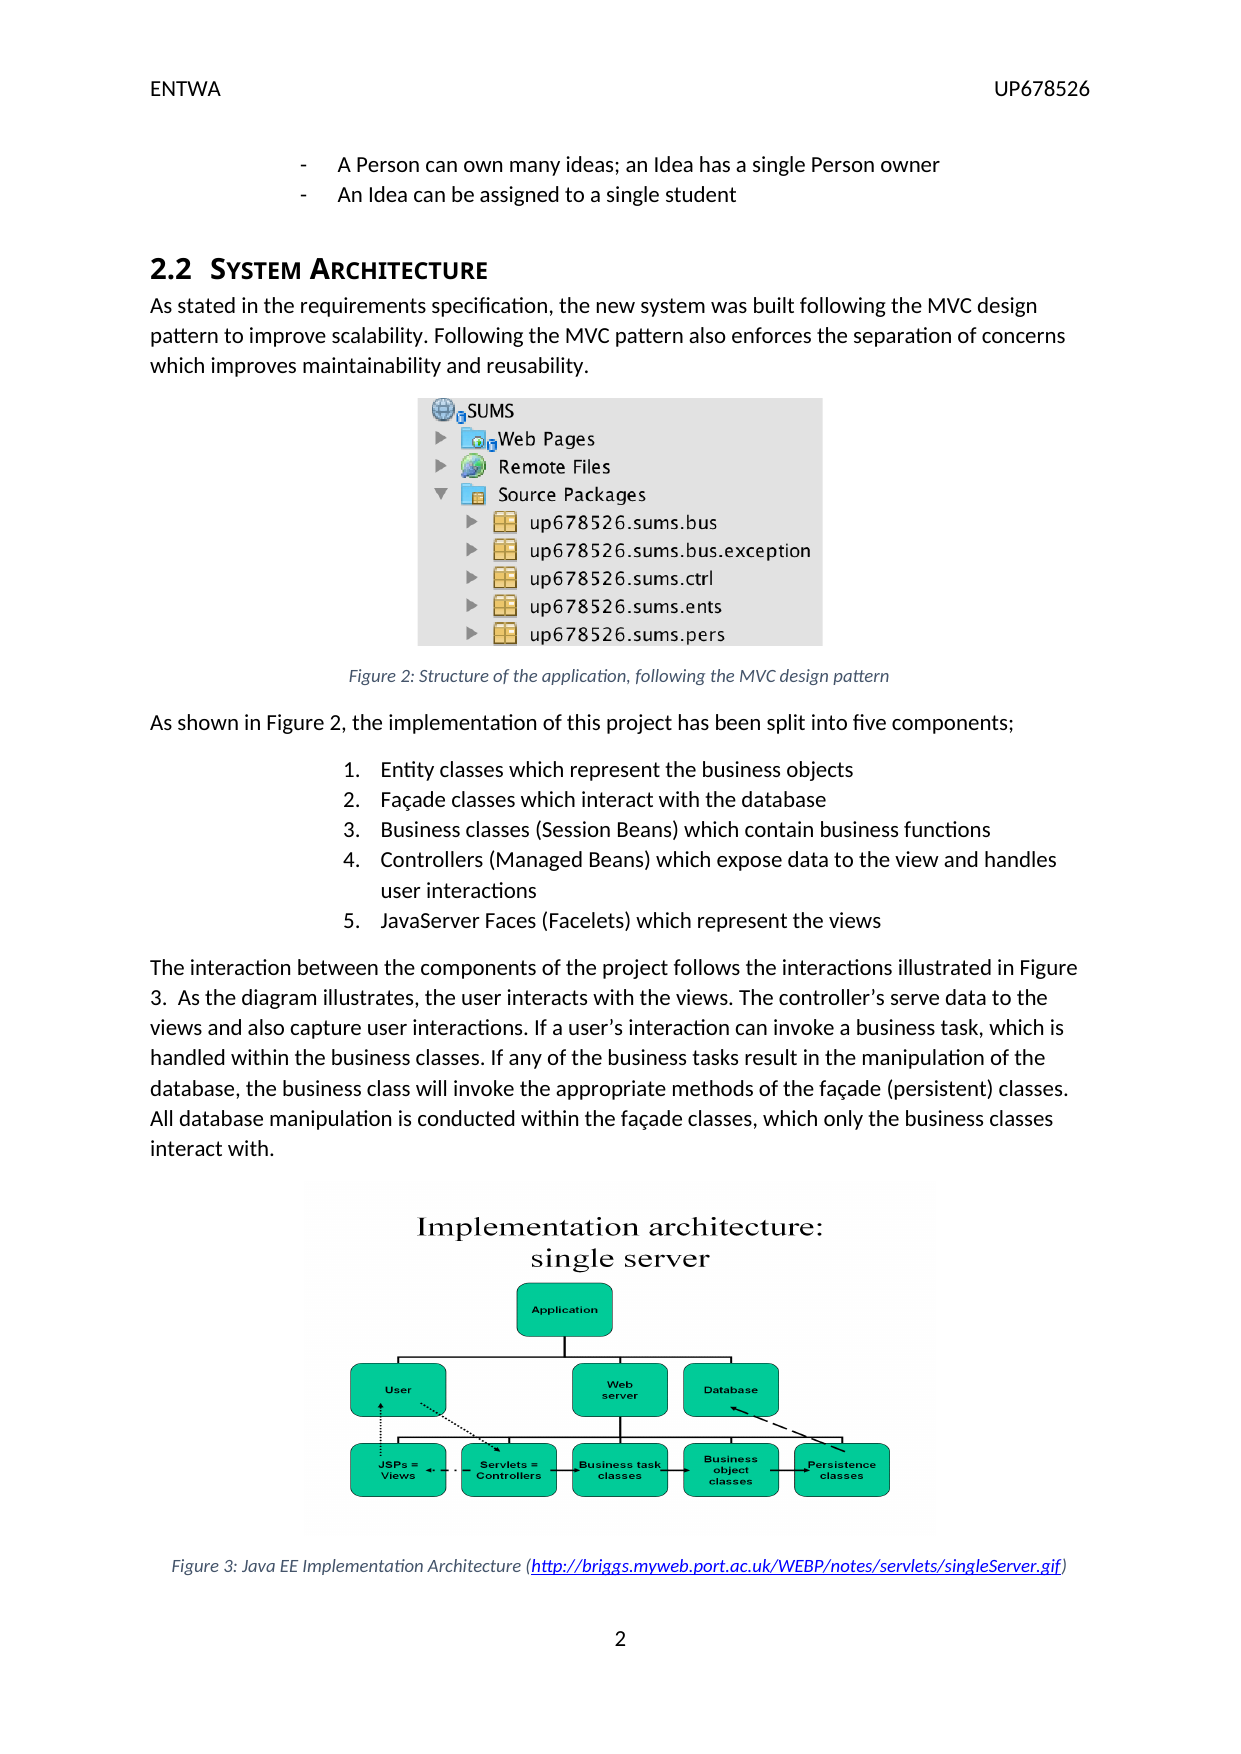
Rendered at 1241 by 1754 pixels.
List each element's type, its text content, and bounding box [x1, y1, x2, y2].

list Business classes (Session Beans) which contain business functions [343, 815, 1090, 843]
text Figure 2: Structure of the application, following the MVC design pattern [150, 664, 1090, 687]
list Controllers (Managed Beans) which expose data to the view and handles user interactions [343, 846, 1090, 904]
list An Idea can be assigned to a single student [300, 180, 1090, 208]
text As stated in the requirements specification, the new system was built following the MVC design pattern to improve scalability. Following the MVC pattern also enforces the separation of concerns which improves maintainability and reusability. [150, 291, 1090, 379]
picture [303, 1181, 937, 1536]
text The interaction between the components of the project follows the interactions illustrated in Figure 3. As the diagram illustrates, the user interacts with the views. The controller’s serve data to the views and also capture user interactions. If a user’s interaction can invoke a business task, which is handled within the business classes. If any of the business tasks result in the manipulation of the database, the business class will invoke the appropriate methods of the façade (persistent) classes. All database manipulation is conducted within the façade classes, which only the business classes interact with. [150, 953, 1090, 1162]
list JavaServer Faces (Facelets) which represent the views [343, 906, 1090, 934]
list Entity classes which represent the business objects [343, 755, 1090, 783]
text Figure 3: Java EE Implementation Architecture (http://briggs.myweb.port.ac.uk/WEBP/notes/servlets/singleServer.gif) [150, 1554, 1090, 1577]
list Façade classes which interact with the database [343, 785, 1090, 813]
subtitle System Architecture [150, 248, 1090, 288]
picture [417, 398, 823, 646]
text As shown in Figure 2, the implementation of this project has been split into five components; [150, 708, 1090, 736]
list A Person can own many ideas; an Idea has a single Person owner [300, 150, 1090, 178]
